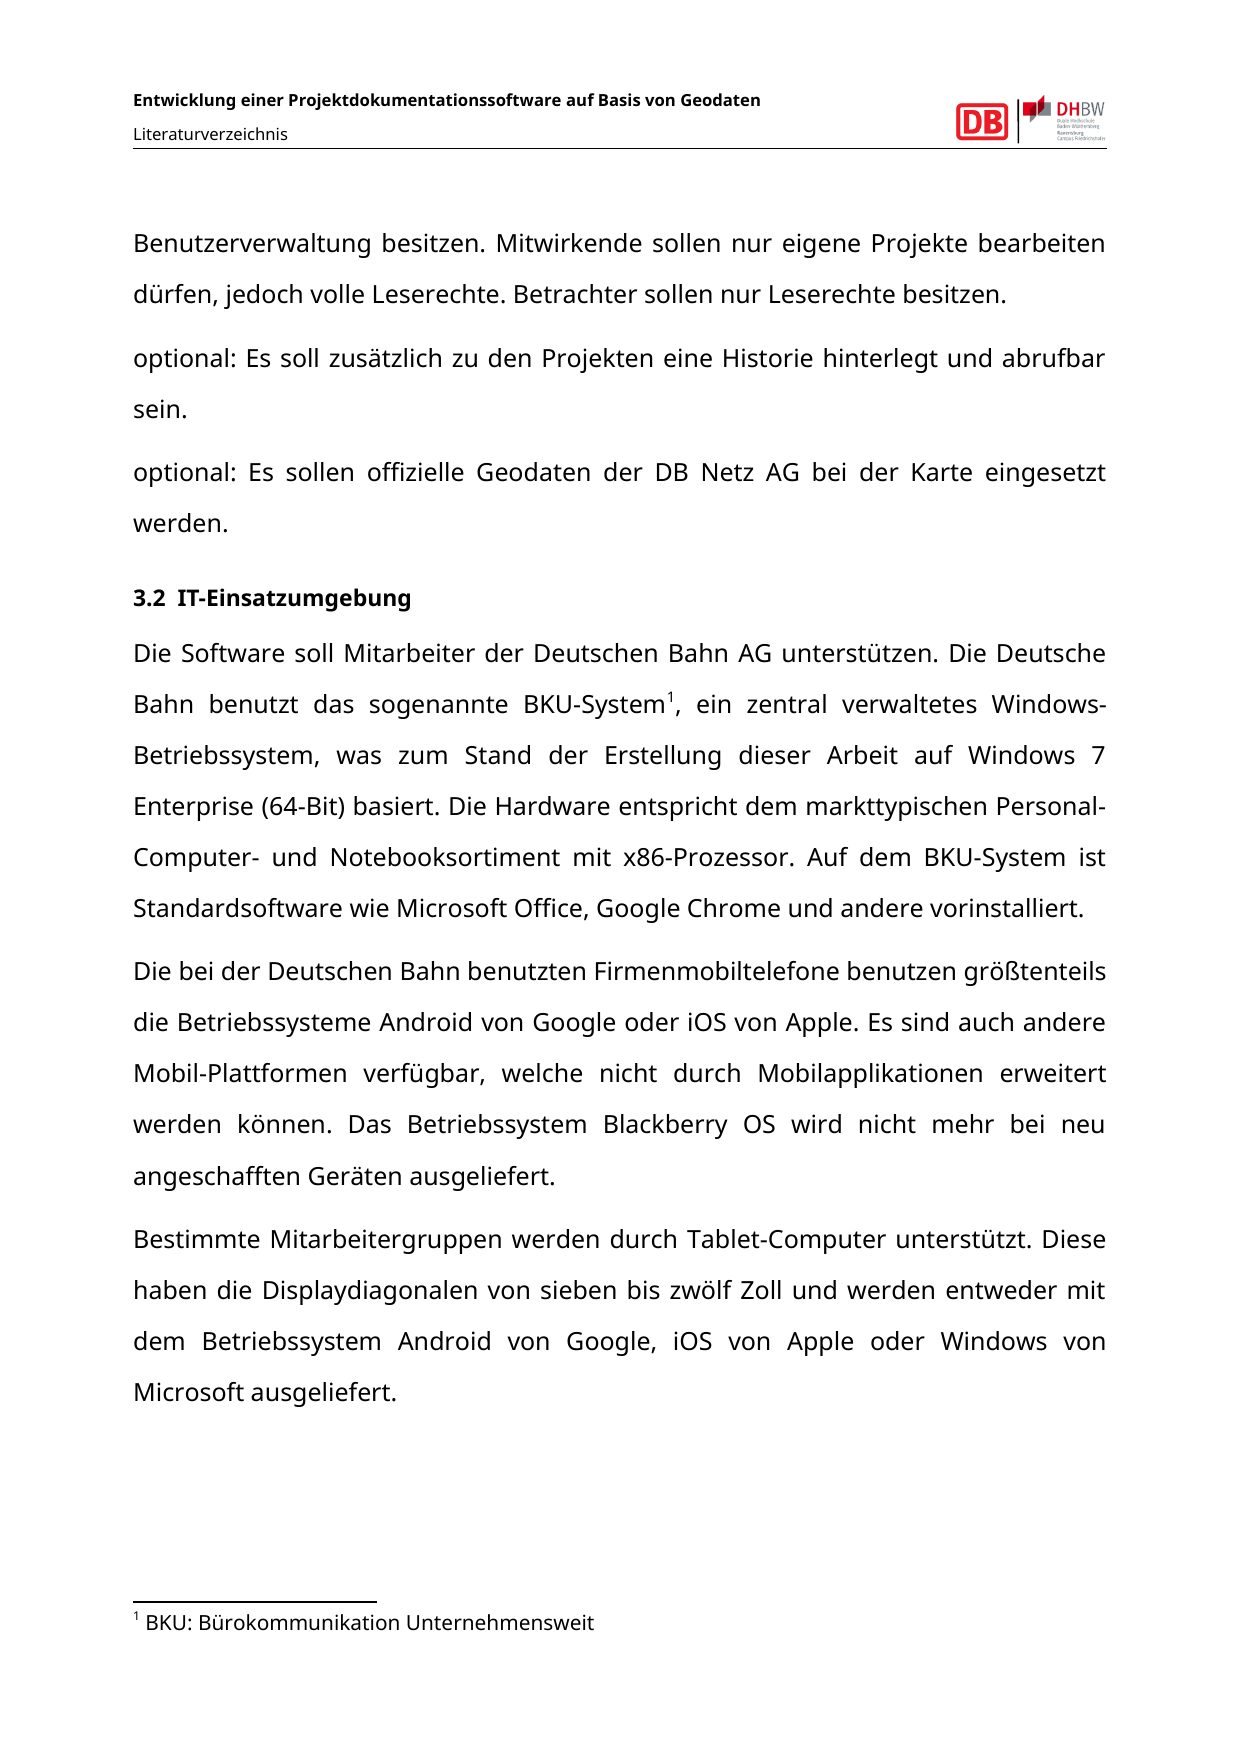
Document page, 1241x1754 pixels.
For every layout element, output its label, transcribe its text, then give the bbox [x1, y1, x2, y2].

subtitle IT-Einsatzumgebung [133, 582, 1107, 613]
text Die bei der Deutschen Bahn benutzten Firmenmobiltelefone benutzen größtenteils die Betriebssysteme Android von Google oder iOS von Apple. Es sind auch andere Mobil-Plattformen verfügbar, welche nicht durch Mobilapplikationen erweitert werden können. Das Betriebssystem Blackberry OS wird nicht mehr bei neu angeschafften Geräten ausgeliefert. [133, 954, 1107, 1192]
picture [1023, 95, 1106, 141]
text Die Software soll Mitarbeiter der Deutschen Bahn AG unterstützen. Die Deutsche Bahn benutzt das sogenannte BKU-System, ein zentral verwaltetes Windows-Betriebssystem, was zum Stand der Erstellung dieser Arbeit auf Windows 7 Enterprise (64-Bit) basiert. Die Hardware entspricht dem markttypischen Personal-Computer- und Notebooksortiment mit x86-Prozessor. Auf dem BKU-System ist Standardsoftware wie Microsoft Office, Google Chrome und andere vorinstalliert. [133, 635, 1107, 924]
text optional: Es sollen offizielle Geodaten der DB Netz AG bei der Karte eingesetzt werden. [133, 455, 1107, 540]
text optional: Es soll zusätzlich zu den Projekten eine Historie hinterlegt und abrufbar sein. [133, 340, 1107, 426]
picture [956, 103, 1009, 141]
text Bestimmte Mitarbeitergruppen werden durch Tablet-Computer unterstützt. Diese haben die Displaydiagonalen von sieben bis zwölf Zoll und werden entweder mit dem Betriebssystem Android von Google, iOS von Apple oder Windows von Microsoft ausgeliefert. [133, 1222, 1107, 1409]
